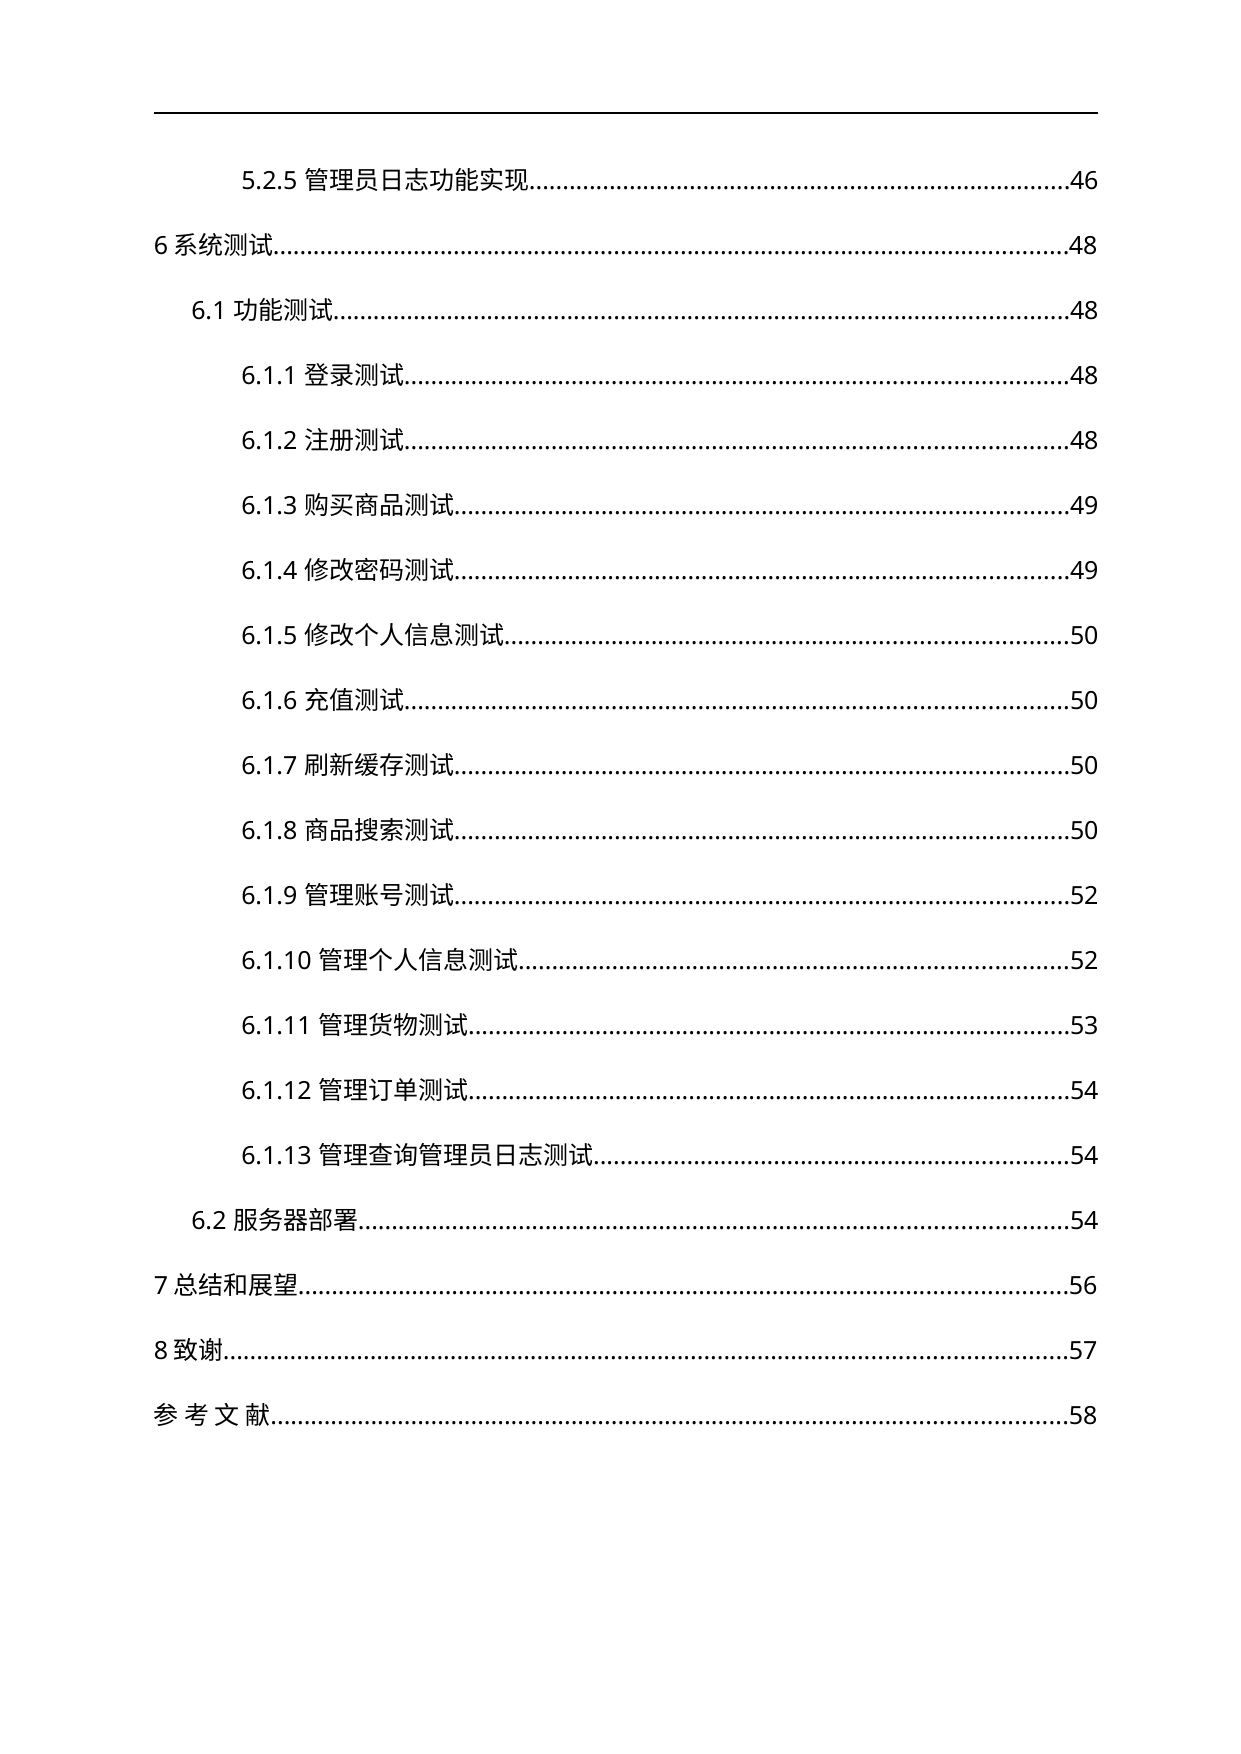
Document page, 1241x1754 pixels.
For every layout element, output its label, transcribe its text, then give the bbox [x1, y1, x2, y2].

text 6.1.5 修改个人信息测试 50 [153, 601, 1098, 666]
text 6.1.10 管理个人信息测试 52 [153, 926, 1098, 991]
text 6系统测试 48 [153, 211, 1098, 276]
text 6.1.1 登录测试 48 [153, 341, 1098, 406]
text 7总结和展望 56 [153, 1251, 1098, 1316]
text 6.1.7 刷新缓存测试 50 [153, 731, 1098, 796]
text 6.1.8 商品搜索测试 50 [153, 796, 1098, 861]
text 6.1.13 管理查询管理员日志测试 54 [153, 1121, 1098, 1186]
text 6.1.2 注册测试 48 [153, 406, 1098, 471]
text 6.1 功能测试 48 [153, 276, 1098, 341]
text 参 考 文 献 58 [153, 1381, 1098, 1446]
text 6.1.3 购买商品测试 49 [153, 471, 1098, 536]
text 5.2.5 管理员日志功能实现 46 [153, 146, 1098, 211]
text 6.2 服务器部署 54 [153, 1186, 1098, 1251]
text 6.1.9 管理账号测试 52 [153, 861, 1098, 926]
text 8致谢 57 [153, 1316, 1098, 1381]
text 6.1.4 修改密码测试 49 [153, 536, 1098, 601]
text 6.1.6 充值测试 50 [153, 666, 1098, 731]
text 6.1.11 管理货物测试 53 [153, 991, 1098, 1056]
text 6.1.12 管理订单测试 54 [153, 1056, 1098, 1121]
